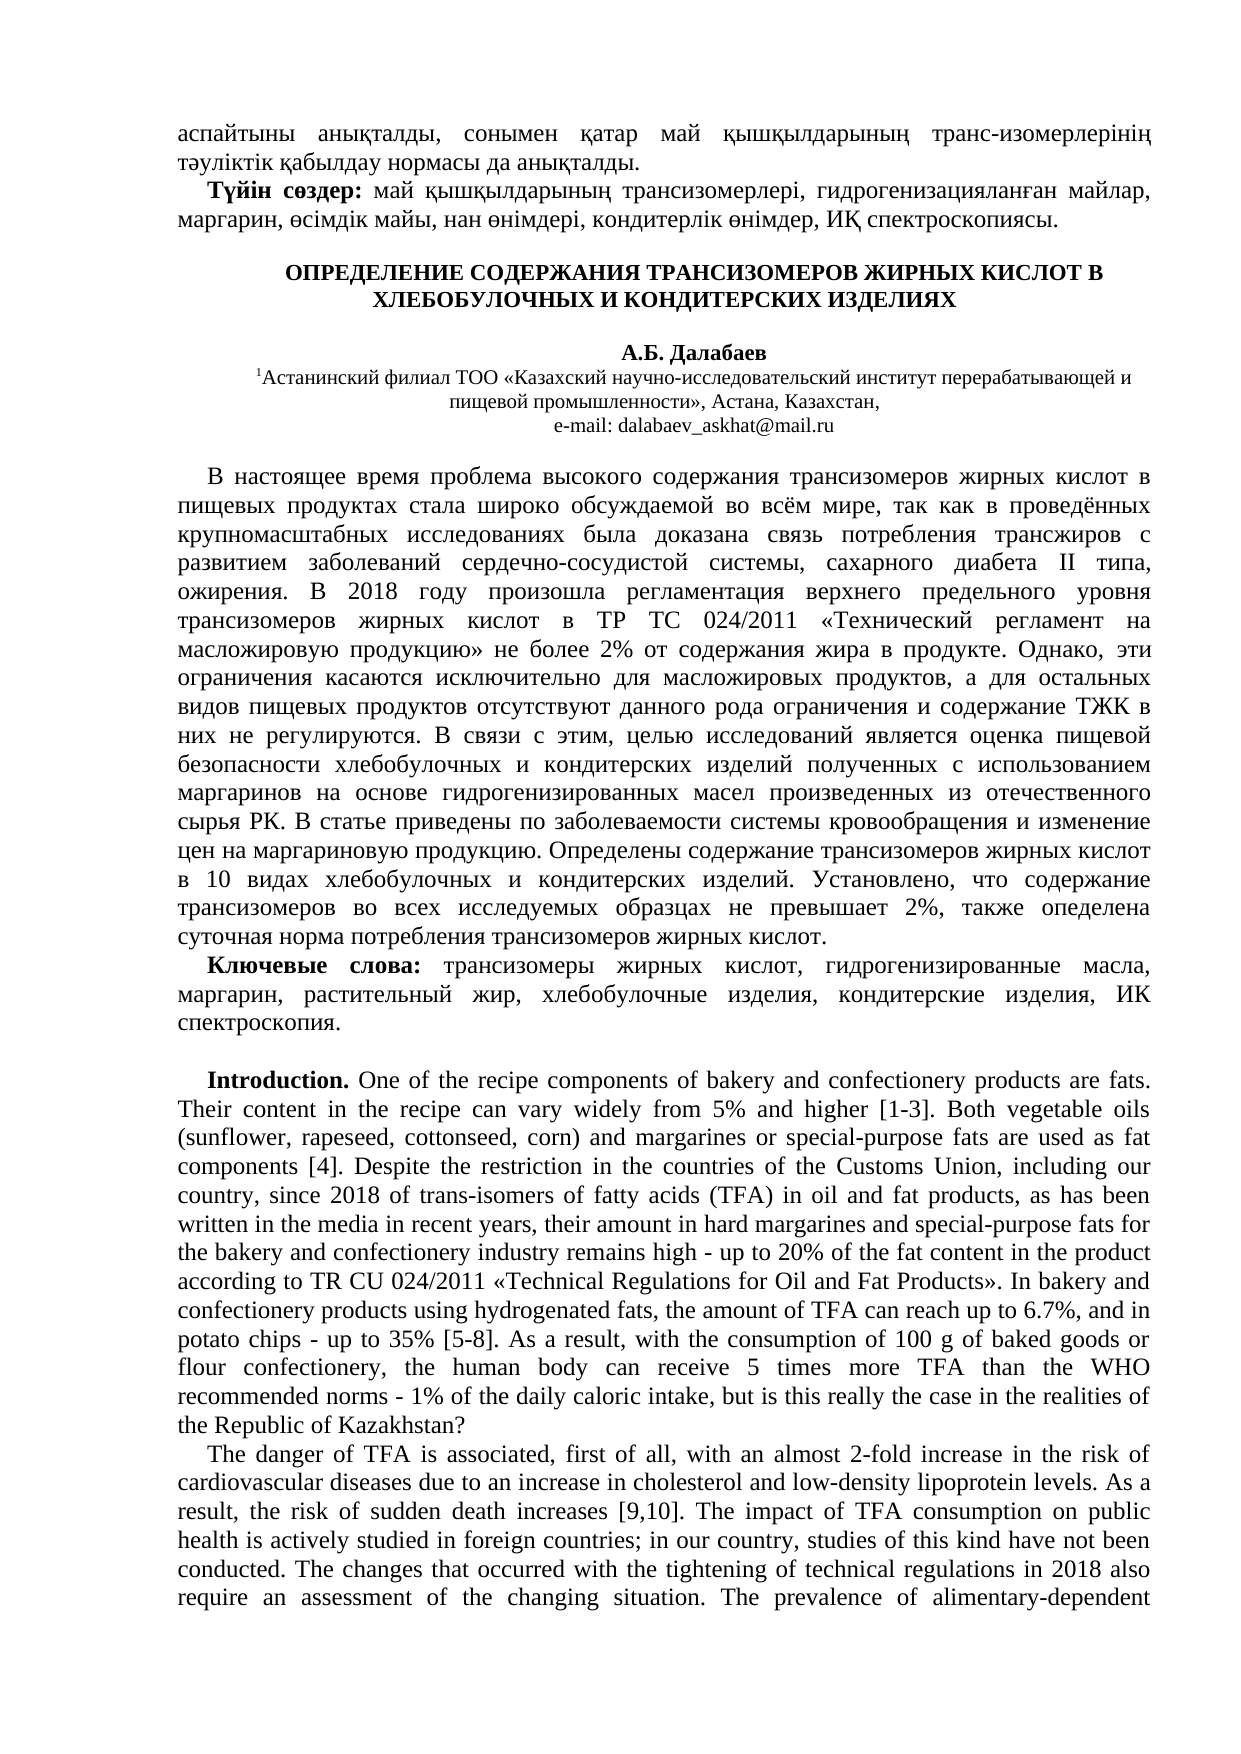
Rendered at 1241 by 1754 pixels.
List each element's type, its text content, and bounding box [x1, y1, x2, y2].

text Түйін сөздер: май қышқылдарының трансизомерлері, гидрогенизацияланған майлар, маргарин, өсімдік майы, нан өнімдері, кондитерлік өнімдер, ИҚ спектроскопиясы. [177, 176, 1152, 233]
text А.Б. Далабаев [177, 338, 1152, 365]
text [177, 118, 1152, 176]
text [177, 1439, 1152, 1611]
text ОПРЕДЕЛЕНИЕ СОДЕРЖАНИЯ ТРАНСИЗОМЕРОВ ЖИРНЫХ КИСЛОТ В ХЛЕБОБУЛОЧНЫХ И КОНДИТЕРСКИХ ИЗДЕЛИЯХ [177, 259, 1152, 312]
text Introduction. One of the recipe components of bakery and confectionery products are fats. Their content in the recipe can vary widely from 5% and higher [1-3]. Both vegetable oils (sunflower, rapeseed, cottonseed, corn) and margarines or special-purpose fats are used as fat components [4]. Despite the restriction in the countries of the Customs Union, including our country, since 2018 of trans-isomers of fatty acids (TFA) in oil and fat products, as has been written in the media in recent years, their amount in hard margarines and special-purpose fats for the bakery and confectionery industry remains high - up to 20% of the fat content in the product according to TR CU 024/2011 «Technical Regulations for Oil and Fat Products». In bakery and confectionery products using hydrogenated fats, the amount of TFA can reach up to 6.7%, and in potato chips - up to 35% [5-8]. As a result, with the consumption of 100 g of baked goods or flour confectionery, the human body can receive 5 times more TFA than the WHO recommended norms - 1% of the daily caloric intake, but is this really the case in the realities of the Republic of Kazakhstan? [177, 1065, 1152, 1439]
text 1Астанинский филиал ТОО «Казахский научно-исследовательский институт перерабатывающей и пищевой промышленности», Астана, Казахстан, [177, 365, 1152, 413]
text е-mail: dalabaev_askhat@mail.ru [177, 413, 1152, 437]
text В настоящее время проблема высокого содержания трансизомеров жирных кислот в пищевых продуктах стала широко обсуждаемой во всём мире, так как в проведённых крупномасштабных исследованиях была доказана связь потребления трансжиров с развитием заболеваний сердечно-сосудистой системы, сахарного диабета II типа, ожирения. В 2018 году произошла регламентация верхнего предельного уровня трансизомеров жирных кислот в ТР ТС 024/2011 «Технический регламент на масложировую продукцию» не более 2% от содержания жира в продукте. Однако, эти ограничения касаются исключительно для масложировых продуктов, а для остальных видов пищевых продуктов отсутствуют данного рода ограничения и содержание ТЖК в них не регулируются. В связи с этим, целью исследований является оценка пищевой безопасности хлебобулочных и кондитерских изделий полученных с использованием маргаринов на основе гидрогенизированных масел произведенных из отечественного сырья РК. В статье приведены по заболеваемости системы кровообращения и изменение цен на маргариновую продукцию. Определены содержание трансизомеров жирных кислот в 10 видах хлебобулочных и кондитерских изделий. Установлено, что содержание трансизомеров во всех исследуемых образцах не превышает 2%, также опеделена суточная норма потребления трансизомеров жирных кислот. [177, 461, 1152, 950]
text Ключевые слова: трансизомеры жирных кислот, гидрогенизированные масла, маргарин, растительный жир, хлебобулочные изделия, кондитерские изделия, ИК спектроскопия. [177, 950, 1152, 1036]
